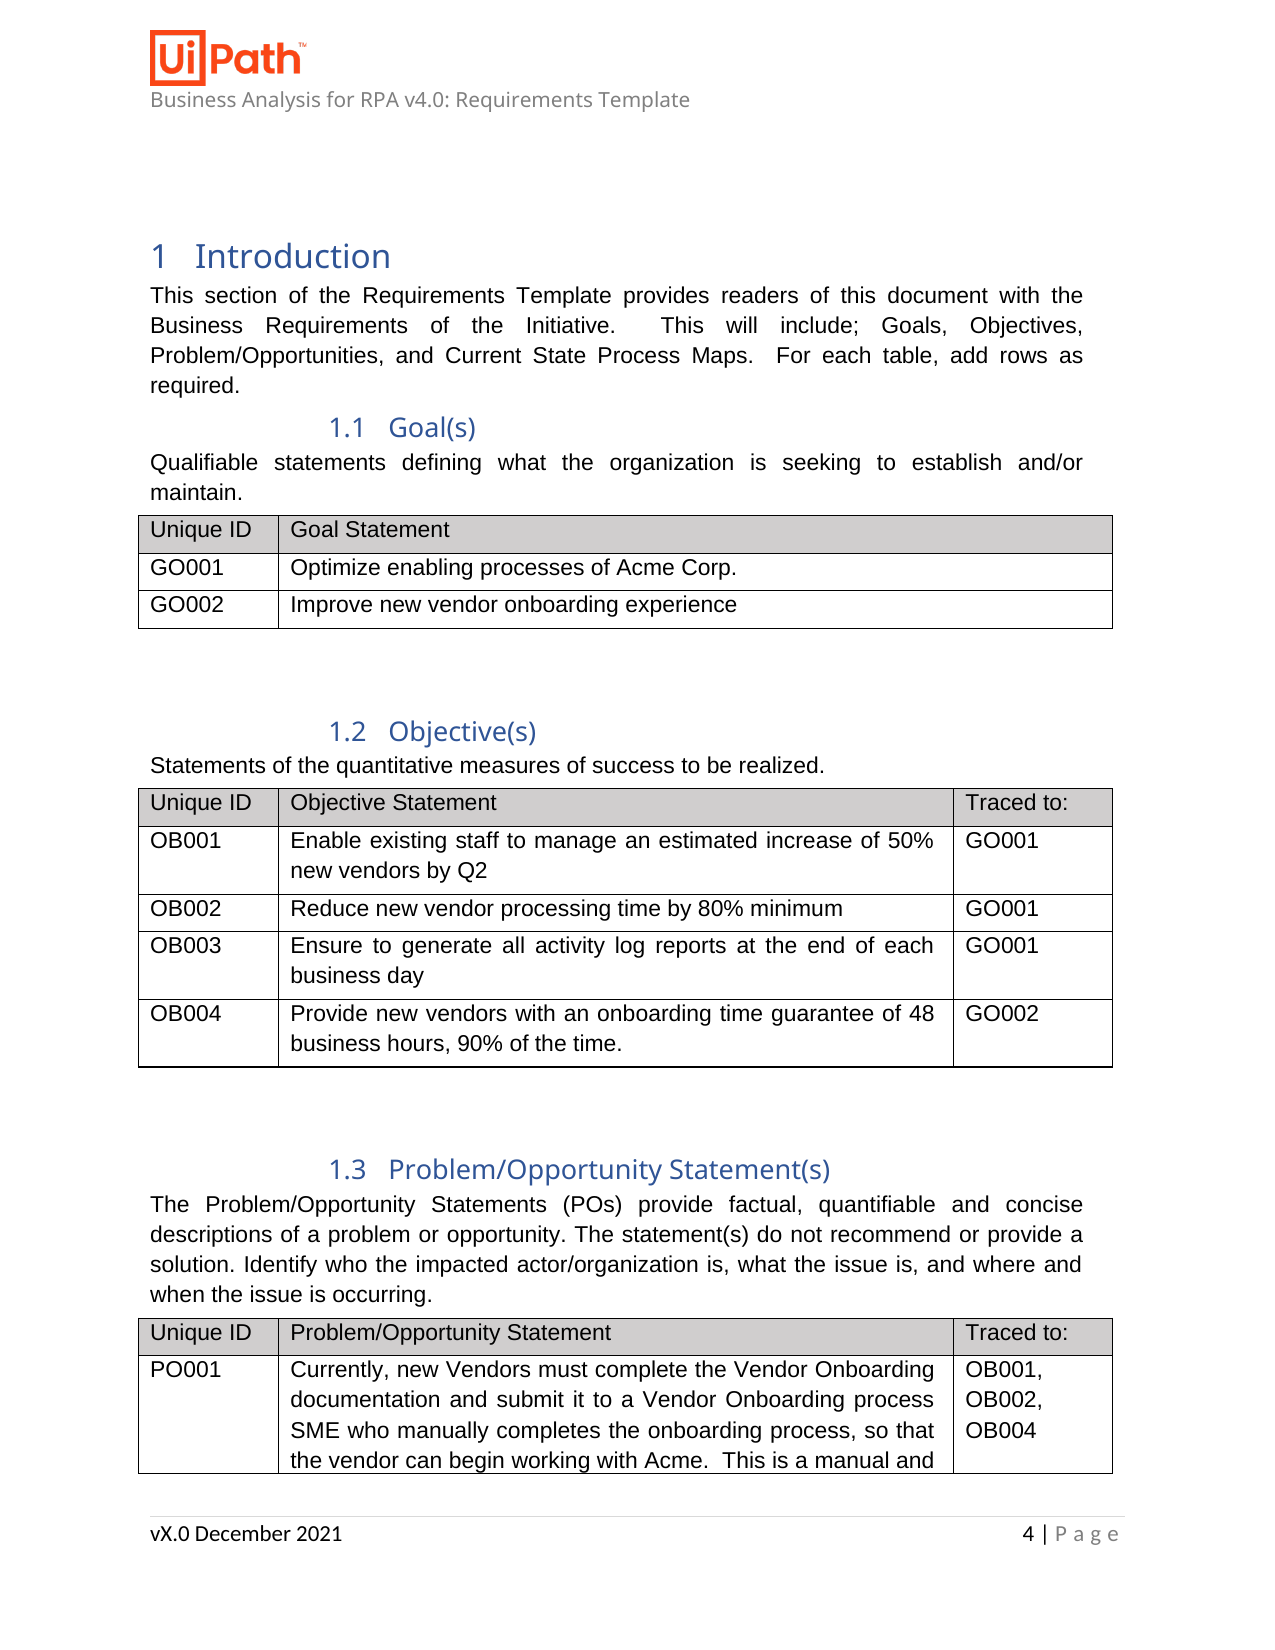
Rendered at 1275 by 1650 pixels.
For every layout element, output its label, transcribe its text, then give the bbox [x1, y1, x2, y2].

text Qualifiable statements defining what the organization is seeking to establish and/or maintain. [150, 448, 1084, 505]
text Statements of the quantitative measures of success to be realized. [150, 752, 1084, 778]
text The Problem/Opportunity Statements (POs) provide factual, quantifiable and concise descriptions of a problem or opportunity. The statement(s) do not recommend or provide a solution. Identify who the impacted actor/organization is, what the issue is, and where and when the issue is occurring. [150, 1191, 1084, 1307]
table_cell GO002 [139, 591, 278, 628]
table_cell Enable existing staff to manage an estimated increase of 50% new vendors by Q2 [279, 827, 953, 893]
table_cell Improve new vendor onboarding experience [279, 591, 1112, 628]
table_cell Ensure to generate all activity log reports at the end of each business day [279, 932, 953, 999]
table_header Unique ID [139, 1319, 278, 1355]
table_cell OB003 [139, 932, 278, 999]
subtitle Introduction [150, 233, 1125, 278]
table_cell GO001 [954, 827, 1112, 893]
table_header Traced to: [954, 789, 1112, 826]
table_cell GO002 [954, 1000, 1112, 1066]
table_cell GO001 [954, 895, 1112, 931]
table_header Unique ID [139, 516, 278, 553]
table_header Traced to: [954, 1319, 1112, 1355]
table_cell GO001 [954, 932, 1112, 999]
text This section of the Requirements Template provides readers of this document with the Business Requirements of the Initiative. This will include; Goals, Objectives, Problem/Opportunities, and Current State Process Maps. For each table, add rows as required. [150, 282, 1084, 398]
table_cell Reduce new vendor processing time by 80% minimum [279, 895, 953, 931]
table_cell OB001, OB002, OB004 [954, 1356, 1112, 1473]
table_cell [279, 1356, 953, 1473]
table_cell Provide new vendors with an onboarding time guarantee of 48 business hours, 90% of the time. [279, 1000, 953, 1066]
picture [150, 30, 307, 86]
table_cell PO001 [139, 1356, 278, 1473]
subtitle Objective(s) [328, 712, 1125, 749]
table_cell GO001 [139, 554, 278, 590]
subtitle Goal(s) [328, 409, 1125, 446]
table_cell OB002 [139, 895, 278, 931]
table_cell OB001 [139, 827, 278, 893]
subtitle Problem/Opportunity Statement(s) [328, 1151, 1125, 1188]
table_header Objective Statement [279, 789, 953, 826]
table_cell Optimize enabling processes of Acme Corp. [279, 554, 1112, 590]
table_header Problem/Opportunity Statement [279, 1319, 953, 1355]
table_cell OB004 [139, 1000, 278, 1066]
table_header Unique ID [139, 789, 278, 826]
table_header Goal Statement [279, 516, 1112, 553]
